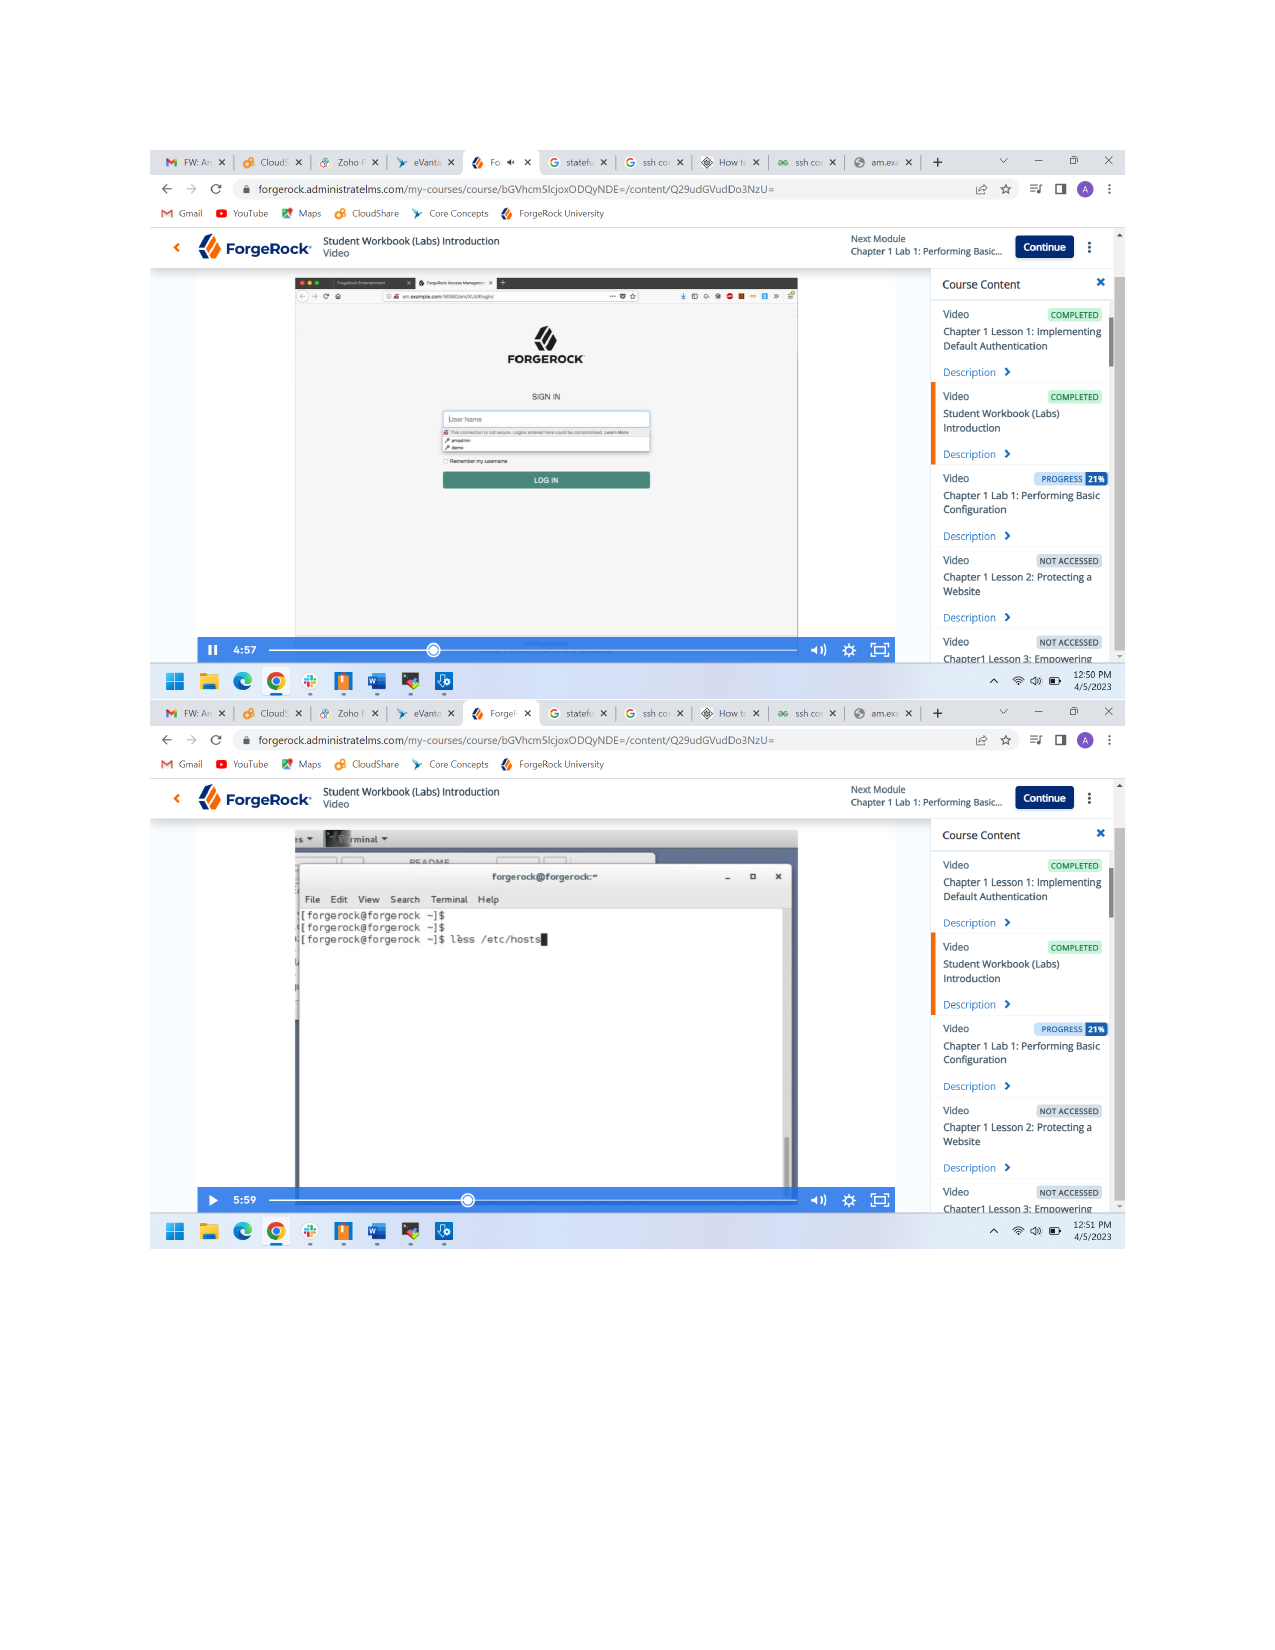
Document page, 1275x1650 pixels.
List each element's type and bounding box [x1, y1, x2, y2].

picture [150, 150, 1125, 699]
picture [150, 700, 1125, 1249]
